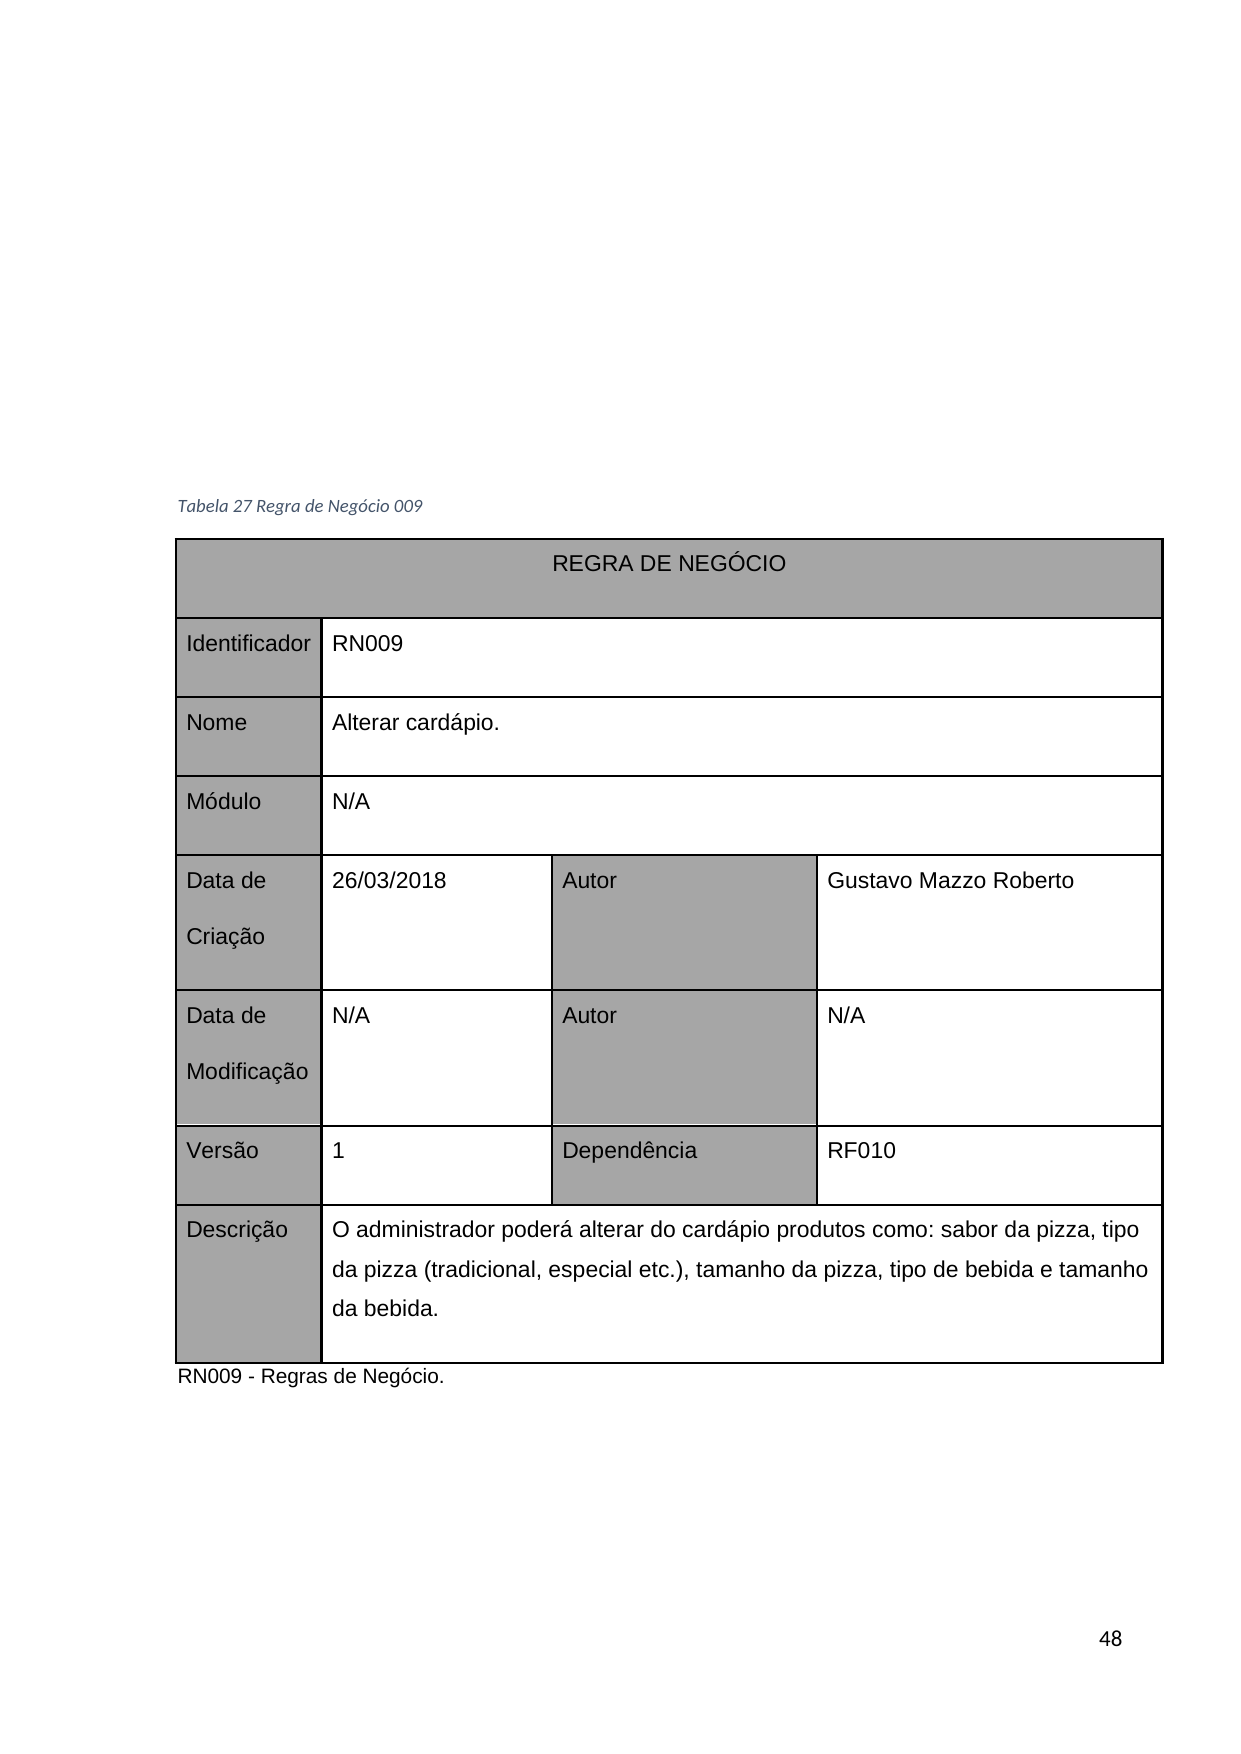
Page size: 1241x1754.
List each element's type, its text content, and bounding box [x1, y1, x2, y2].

table_cell Dependência [553, 1127, 816, 1204]
table_header REGRA DE NEGÓCIO [177, 540, 1161, 617]
table_cell N/A [818, 991, 1161, 1124]
table_cell O administrador poderá alterar do cardápio produtos como: sabor da pizza, tipo da pizza (tradicional, especial etc.), tamanho da pizza, tipo de bebida e tamanho da bebida. [323, 1206, 1161, 1362]
table_cell RN009 [323, 619, 1161, 696]
table_cell 1 [323, 1127, 551, 1204]
table_cell Autor [553, 991, 816, 1124]
table_cell N/A [323, 777, 1161, 854]
table_cell N/A [323, 991, 551, 1124]
table_cell Versão [177, 1127, 320, 1204]
table_cell Autor [553, 856, 816, 989]
table_cell Alterar cardápio. [323, 698, 1161, 775]
table_cell Identificador [177, 619, 320, 696]
table_cell Data de Criação [177, 856, 320, 989]
table_cell Nome [177, 698, 320, 775]
table_cell Módulo [177, 777, 320, 854]
table_cell Gustavo Mazzo Roberto [818, 856, 1161, 989]
table_cell RF010 [818, 1127, 1161, 1204]
table_cell Data de Modificação [177, 991, 320, 1124]
table_cell Descrição [177, 1206, 320, 1362]
text RN009 - Regras de Negócio. [177, 1364, 1122, 1388]
table_cell 26/03/2018 [323, 856, 551, 989]
